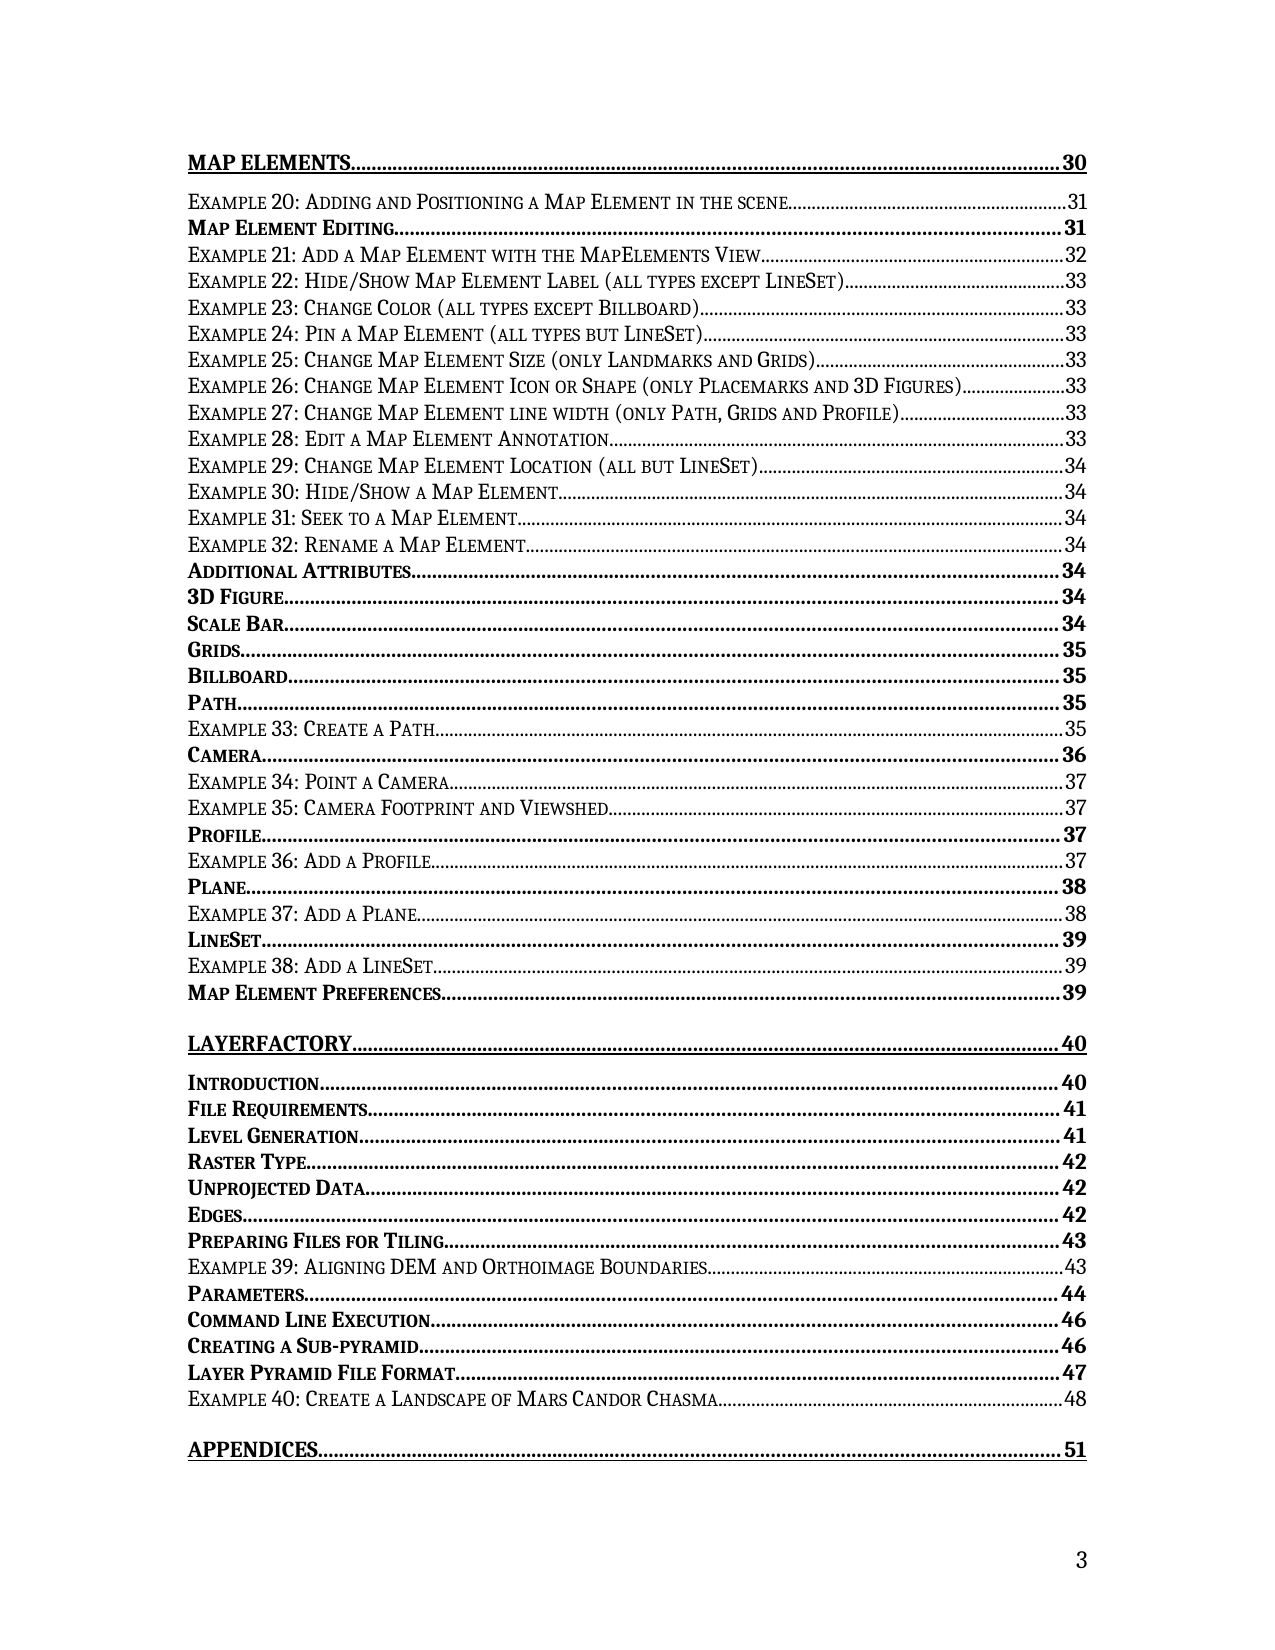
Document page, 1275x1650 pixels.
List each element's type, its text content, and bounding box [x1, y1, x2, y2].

text Command Line Execution 46 [187, 1307, 1087, 1333]
text Example 20: Adding and Positioning a Map Element in the scene 31 [187, 189, 1087, 215]
text Creating a Sub-pyramid 46 [187, 1333, 1087, 1359]
text Example 37: Add a Plane 38 [187, 900, 1087, 927]
text Map Element Preferences 39 [187, 979, 1087, 1006]
text Additional Attributes 34 [187, 558, 1087, 584]
text LayerFactory 40 [187, 1031, 1087, 1053]
text Example 35: Camera Footprint and Viewshed 37 [187, 795, 1087, 821]
text Unprojected Data 42 [187, 1175, 1087, 1201]
text LineSet 39 [187, 927, 1087, 953]
text Example 31: Seek to a Map Element 34 [187, 505, 1087, 531]
text Parameters 44 [187, 1281, 1087, 1307]
text Example 27: Change Map Element line width (only Path, Grids and Profile) 33 [187, 400, 1087, 426]
text Example 30: Hide/Show a Map Element 34 [187, 479, 1087, 505]
text Example 29: Change Map Element Location (all but LineSet) 34 [187, 452, 1087, 479]
text Map Elements 30 [187, 150, 1087, 172]
text Scale Bar 34 [187, 611, 1087, 637]
text Camera 36 [187, 742, 1087, 769]
text Example 21: Add a Map Element with the MapElements View 32 [187, 242, 1087, 268]
text Example 40: Create a Landscape of Mars Candor Chasma 48 [187, 1386, 1087, 1412]
text Edges 42 [187, 1201, 1087, 1228]
text Example 39: Aligning DEM and Orthoimage Boundaries 43 [187, 1254, 1087, 1281]
text Path 35 [187, 689, 1087, 716]
text Layer Pyramid File Format 47 [187, 1359, 1087, 1386]
text Level Generation 41 [187, 1122, 1087, 1149]
text Example 38: Add a LineSet 39 [187, 953, 1087, 979]
text Introduction 40 [187, 1070, 1087, 1096]
text 3D Figure 34 [187, 584, 1087, 611]
text Map Element Editing 31 [187, 215, 1087, 242]
text Example 23: Change Color (all types except Billboard) 33 [187, 294, 1087, 321]
text Example 32: Rename a Map Element 34 [187, 531, 1087, 558]
text Example 33: Create a Path 35 [187, 716, 1087, 742]
text Example 28: Edit a Map Element Annotation 33 [187, 426, 1087, 452]
text Example 24: Pin a Map Element (all types but LineSet) 33 [187, 321, 1087, 347]
text Example 36: Add a Profile 37 [187, 848, 1087, 874]
text Grids 35 [187, 637, 1087, 663]
text File Requirements 41 [187, 1096, 1087, 1122]
text Billboard 35 [187, 663, 1087, 689]
text Raster Type 42 [187, 1149, 1087, 1175]
text Profile 37 [187, 821, 1087, 848]
text Example 22: Hide/Show Map Element Label (all types except LineSet) 33 [187, 268, 1087, 294]
text Example 26: Change Map Element Icon or Shape (only Placemarks and 3D Figures) 33 [187, 373, 1087, 400]
text Appendices 51 [187, 1437, 1087, 1460]
text Example 25: Change Map Element Size (only Landmarks and Grids) 33 [187, 347, 1087, 373]
text Preparing Files for Tiling 43 [187, 1228, 1087, 1254]
text Plane 38 [187, 874, 1087, 900]
text Example 34: Point a Camera 37 [187, 769, 1087, 795]
